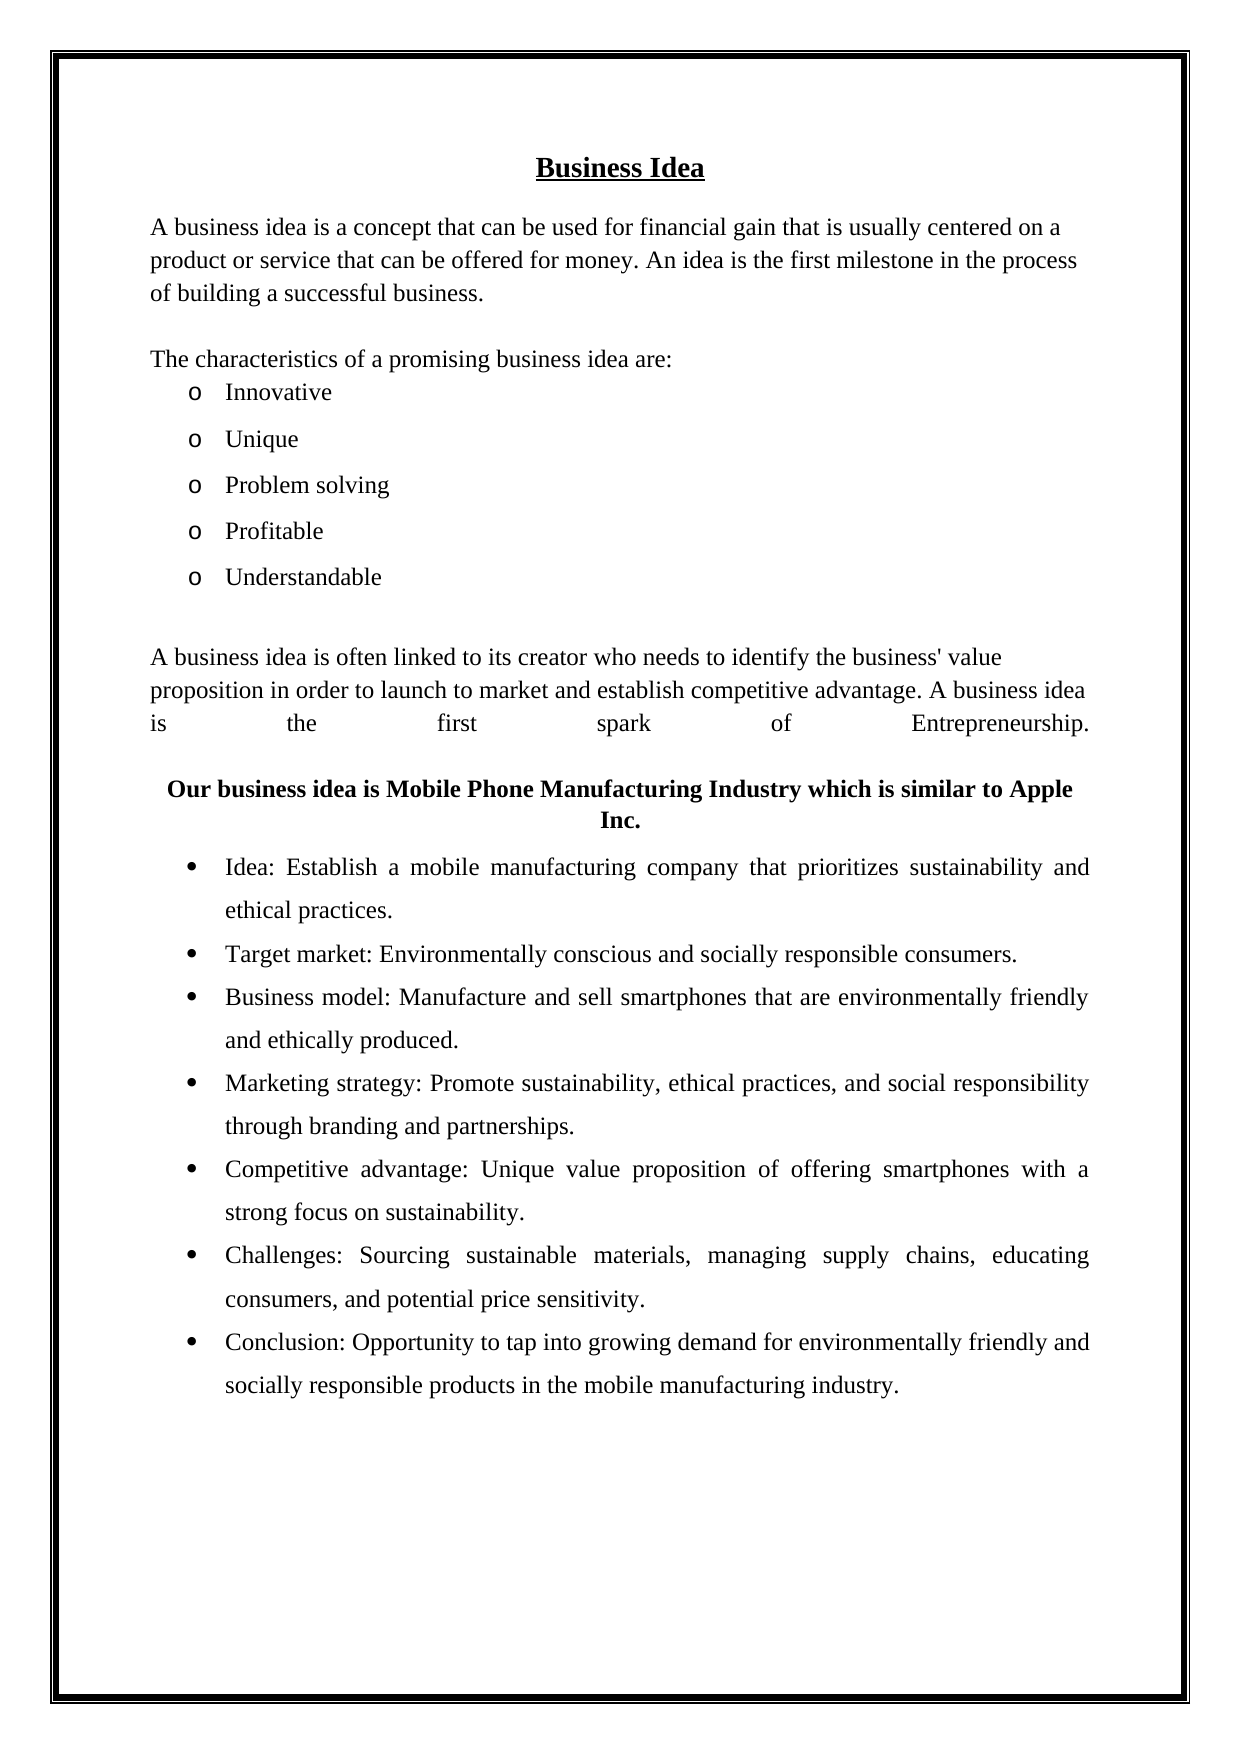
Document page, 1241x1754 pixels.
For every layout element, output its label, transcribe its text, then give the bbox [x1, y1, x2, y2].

list Challenges: Sourcing sustainable materials, managing supply chains, educating consumers, and potential price sensitivity. [187, 1241, 1090, 1312]
list Competitive advantage: Unique value proposition of offering smartphones with a strong focus on sustainability. [187, 1154, 1090, 1226]
list Idea: Establish a mobile manufacturing company that prioritizes sustainability and ethical practices. [187, 852, 1090, 924]
list Target market: Environmentally conscious and socially responsible consumers. [187, 939, 1090, 967]
text Our business idea is Mobile Phone Manufacturing Industry which is similar to Apple Inc. [150, 774, 1090, 833]
text proposition in order to launch to market and establish competitive advantage. A business idea [150, 675, 1090, 703]
text The characteristics of a promising business idea are: [150, 344, 1090, 373]
text of building a successful business. [150, 278, 1090, 307]
list Marketing strategy: Promote sustainability, ethical practices, and social responsibility through branding and partnerships. [187, 1068, 1090, 1140]
text is the first spark of Entrepreneurship. [150, 708, 1090, 769]
list Conclusion: Opportunity to tap into growing demand for environmentally friendly and socially responsible products in the mobile manufacturing industry. [187, 1327, 1090, 1399]
list Business model: Manufacture and sell smartphones that are environmentally friendly and ethically produced. [187, 982, 1090, 1054]
list Problem solving [187, 470, 1090, 501]
list Unique [187, 424, 1090, 454]
list Innovative [187, 377, 1090, 408]
list Understandable [187, 562, 1090, 593]
text Business Idea [150, 150, 1090, 183]
list Profitable [187, 516, 1090, 547]
text A business idea is often linked to its creator who needs to identify the business' value [150, 642, 1090, 670]
text product or service that can be offered for money. An idea is the first milestone in the process [150, 245, 1090, 274]
text A business idea is a concept that can be used for financial gain that is usually centered on a [150, 212, 1090, 241]
